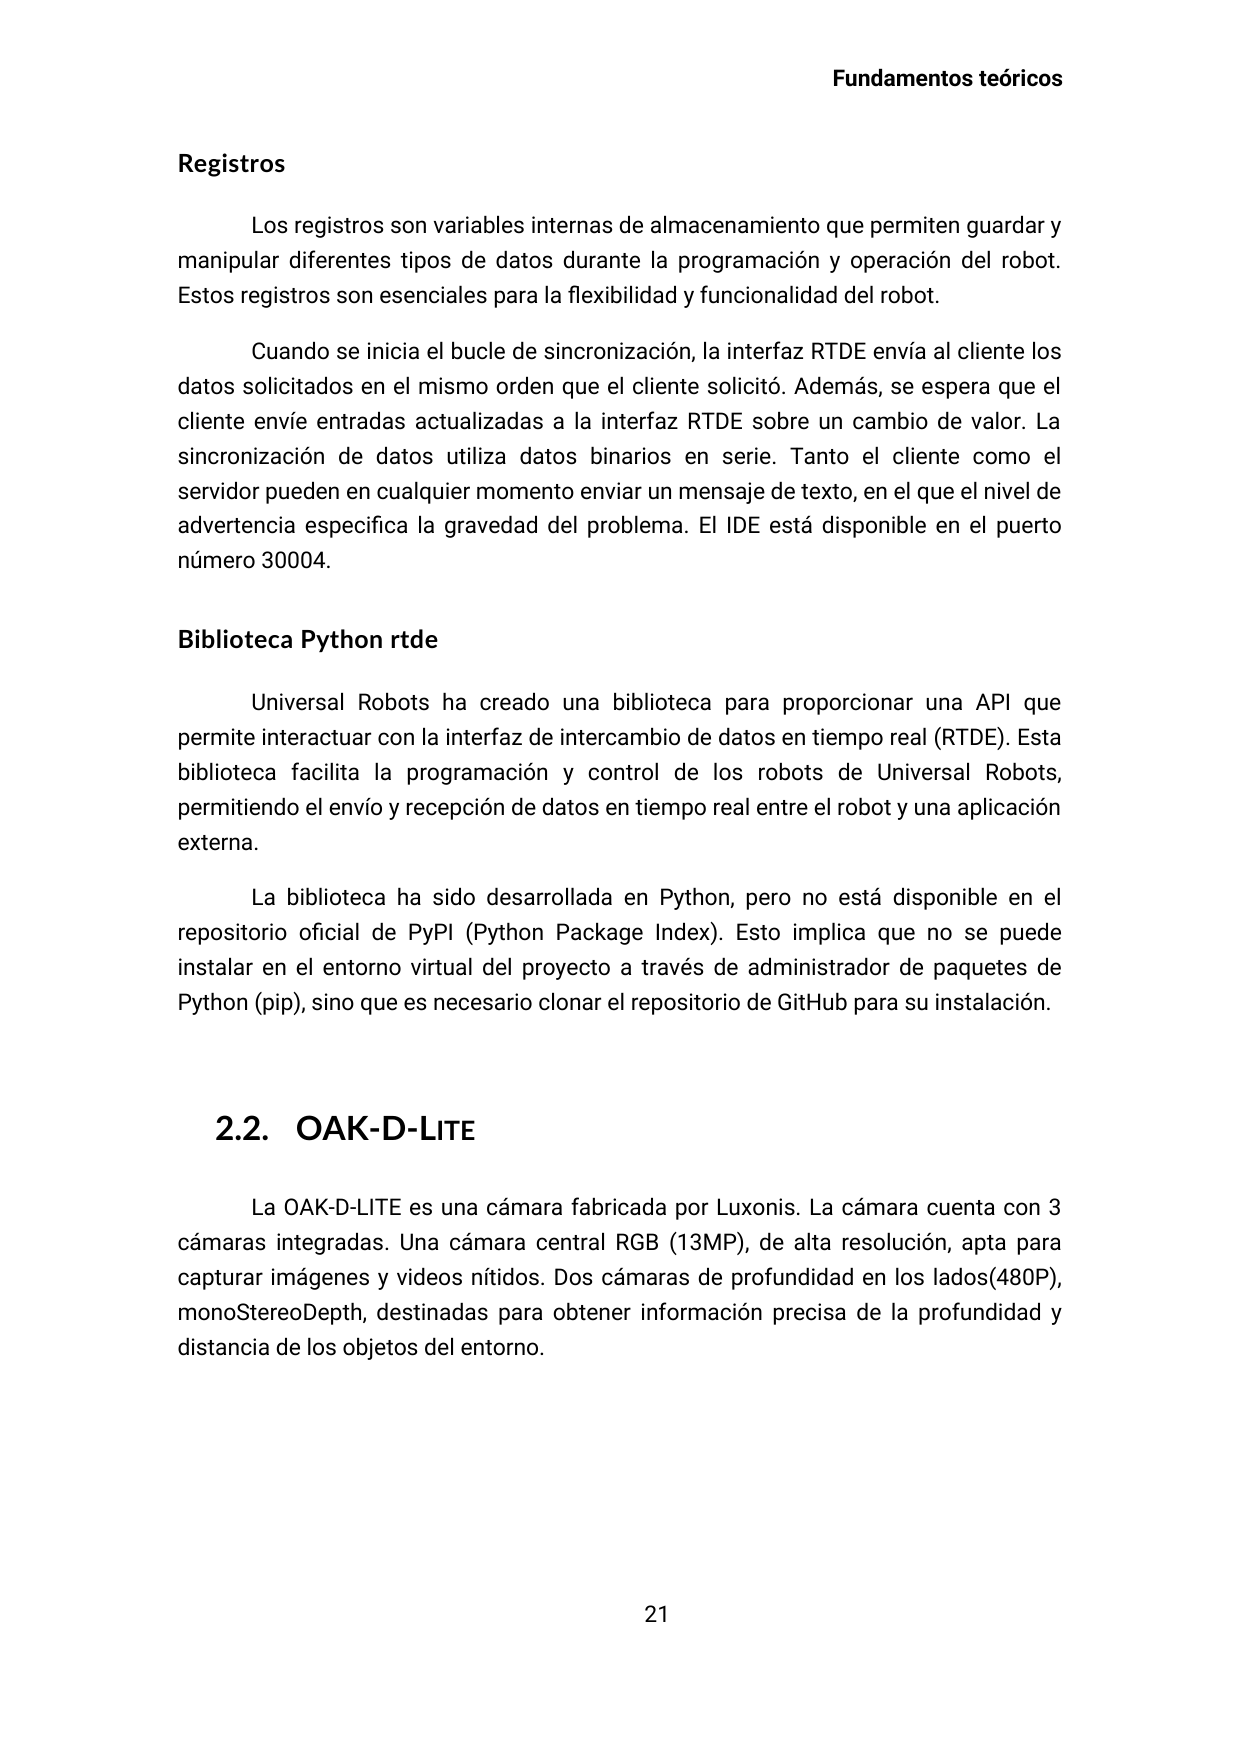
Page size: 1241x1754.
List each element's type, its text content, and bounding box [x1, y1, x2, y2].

text La biblioteca ha sido desarrollada en Python, pero no está disponible en el repositorio oficial de PyPI (Python Package Index). Esto implica que no se puede instalar en el entorno virtual del proyecto a través de administrador de paquetes de Python (pip), sino que es necesario clonar el repositorio de GitHub para su instalación. [177, 884, 1063, 1016]
text Cuando se inicia el bucle de sincronización, la interfaz RTDE envía al cliente los datos solicitados en el mismo orden que el cliente solicitó. Además, se espera que el cliente envíe entradas actualizadas a la interfaz RTDE sobre un cambio de valor. La sincronización de datos utiliza datos binarios en serie. Tanto el cliente como el servidor pueden en cualquier momento enviar un mensaje de texto, en el que el nivel de advertencia especifica la gravedad del problema. El IDE está disponible en el puerto número 30004. [177, 338, 1063, 574]
text La OAK-D-LITE es una cámara fabricada por Luxonis. La cámara cuenta con 3 cámaras integradas. Una cámara central RGB (13MP), de alta resolución, apta para capturar imágenes y videos nítidos. Dos cámaras de profundidad en los lados(480P), monoStereoDepth, destinadas para obtener información precisa de la profundidad y distancia de los objetos del entorno. [177, 1194, 1063, 1361]
subtitle Biblioteca Python rtde [177, 624, 1063, 654]
text Universal Robots ha creado una biblioteca para proporcionar una API que permite interactuar con la interfaz de intercambio de datos en tiempo real (RTDE). Esta biblioteca facilita la programación y control de los robots de Universal Robots, permitiendo el envío y recepción de datos en tiempo real entre el robot y una aplicación externa. [177, 689, 1063, 856]
text Los registros son variables internas de almacenamiento que permiten guardar y manipular diferentes tipos de datos durante la programación y operación del robot. Estos registros son esenciales para la flexibilidad y funcionalidad del robot. [177, 213, 1063, 309]
subtitle Registros [177, 148, 1063, 178]
subtitle OAK-D-Lite [215, 1107, 1063, 1147]
